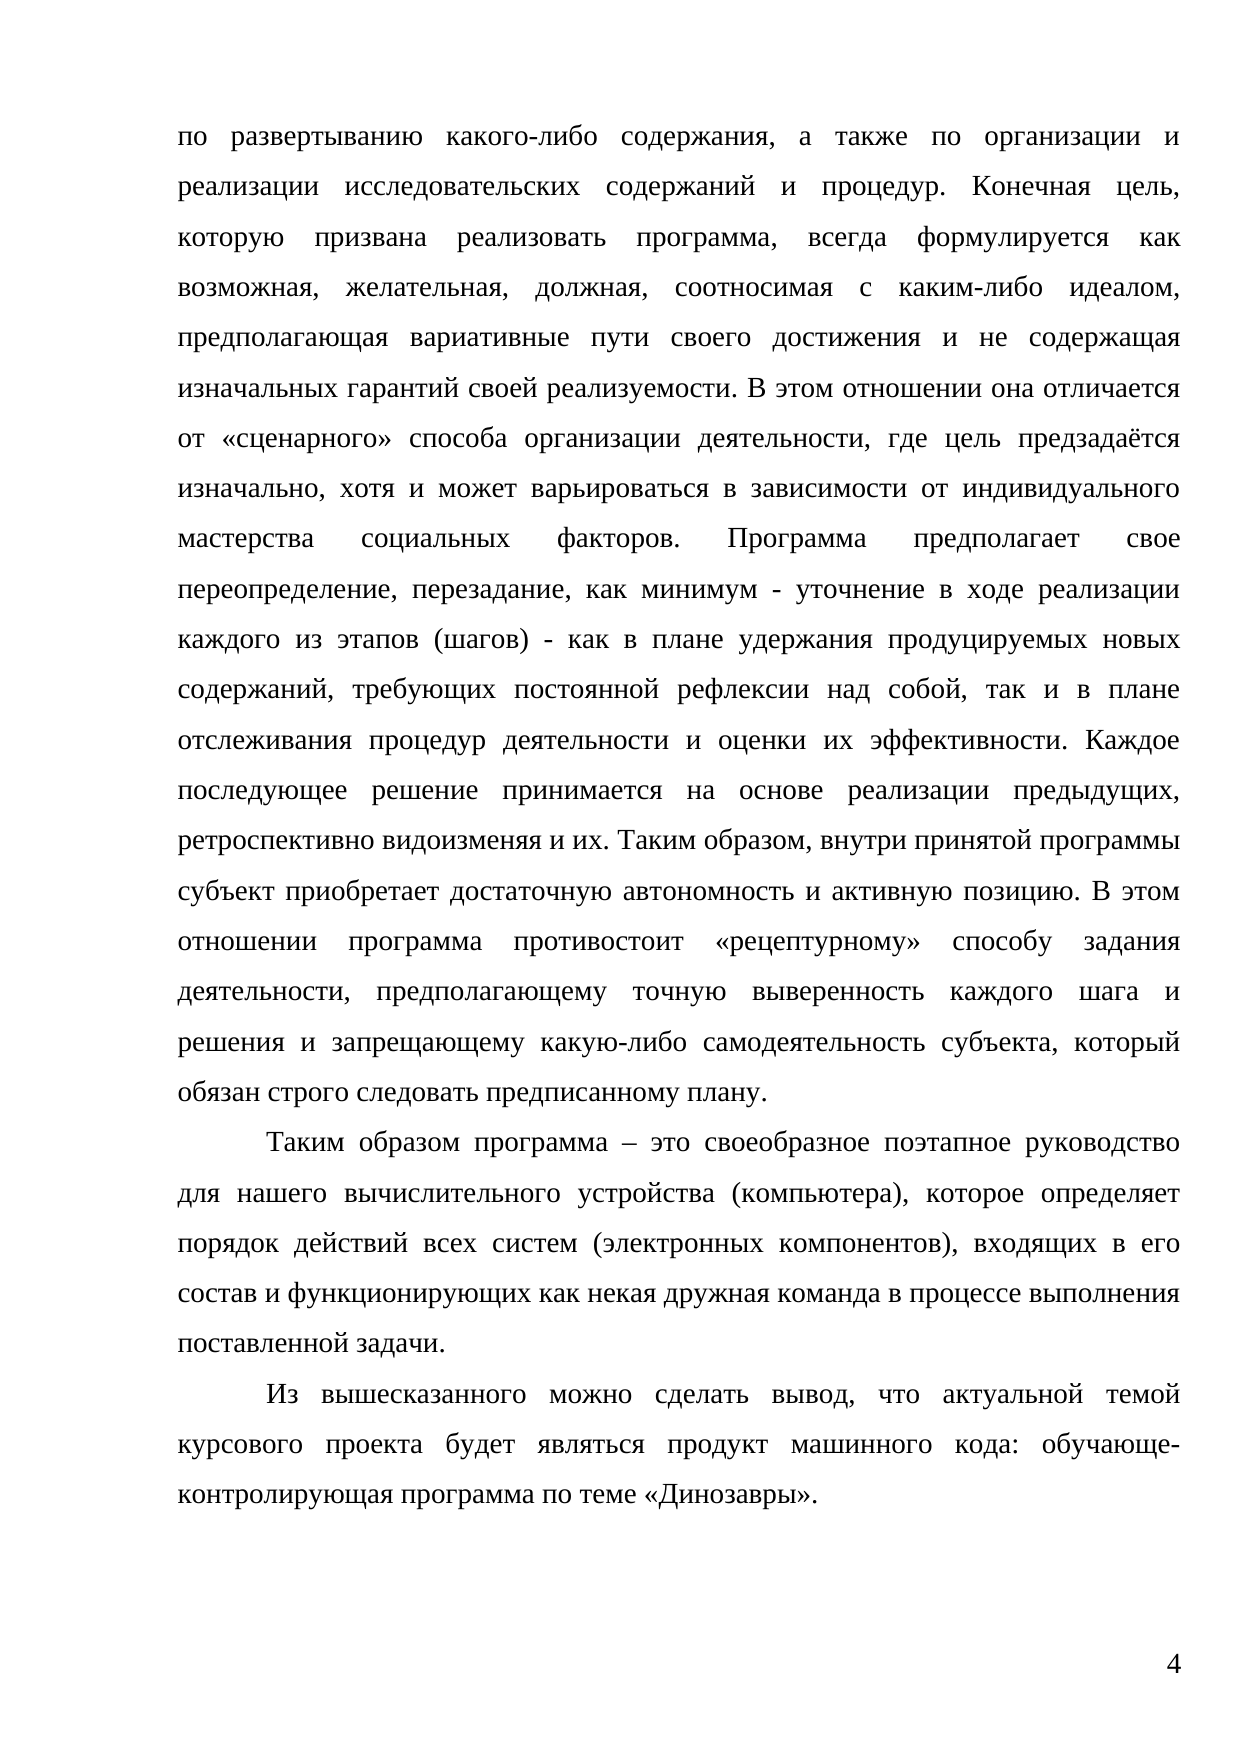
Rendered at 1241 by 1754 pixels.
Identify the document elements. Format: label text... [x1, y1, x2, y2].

text Из вышесказанного можно сделать вывод, что актуальной темой курсового проекта будет являться продукт машинного кода: обучающе-контролирующая программа по теме «Динозавры». [177, 1376, 1181, 1510]
text Таким образом программа – это своеобразное поэтапное руководство для нашего вычислительного устройства (компьютера), которое определяет порядок действий всех систем (электронных компонентов), входящих в его состав и функционирующих как некая дружная команда в процессе выполнения поставленной задачи. [177, 1124, 1181, 1359]
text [177, 118, 1181, 1108]
